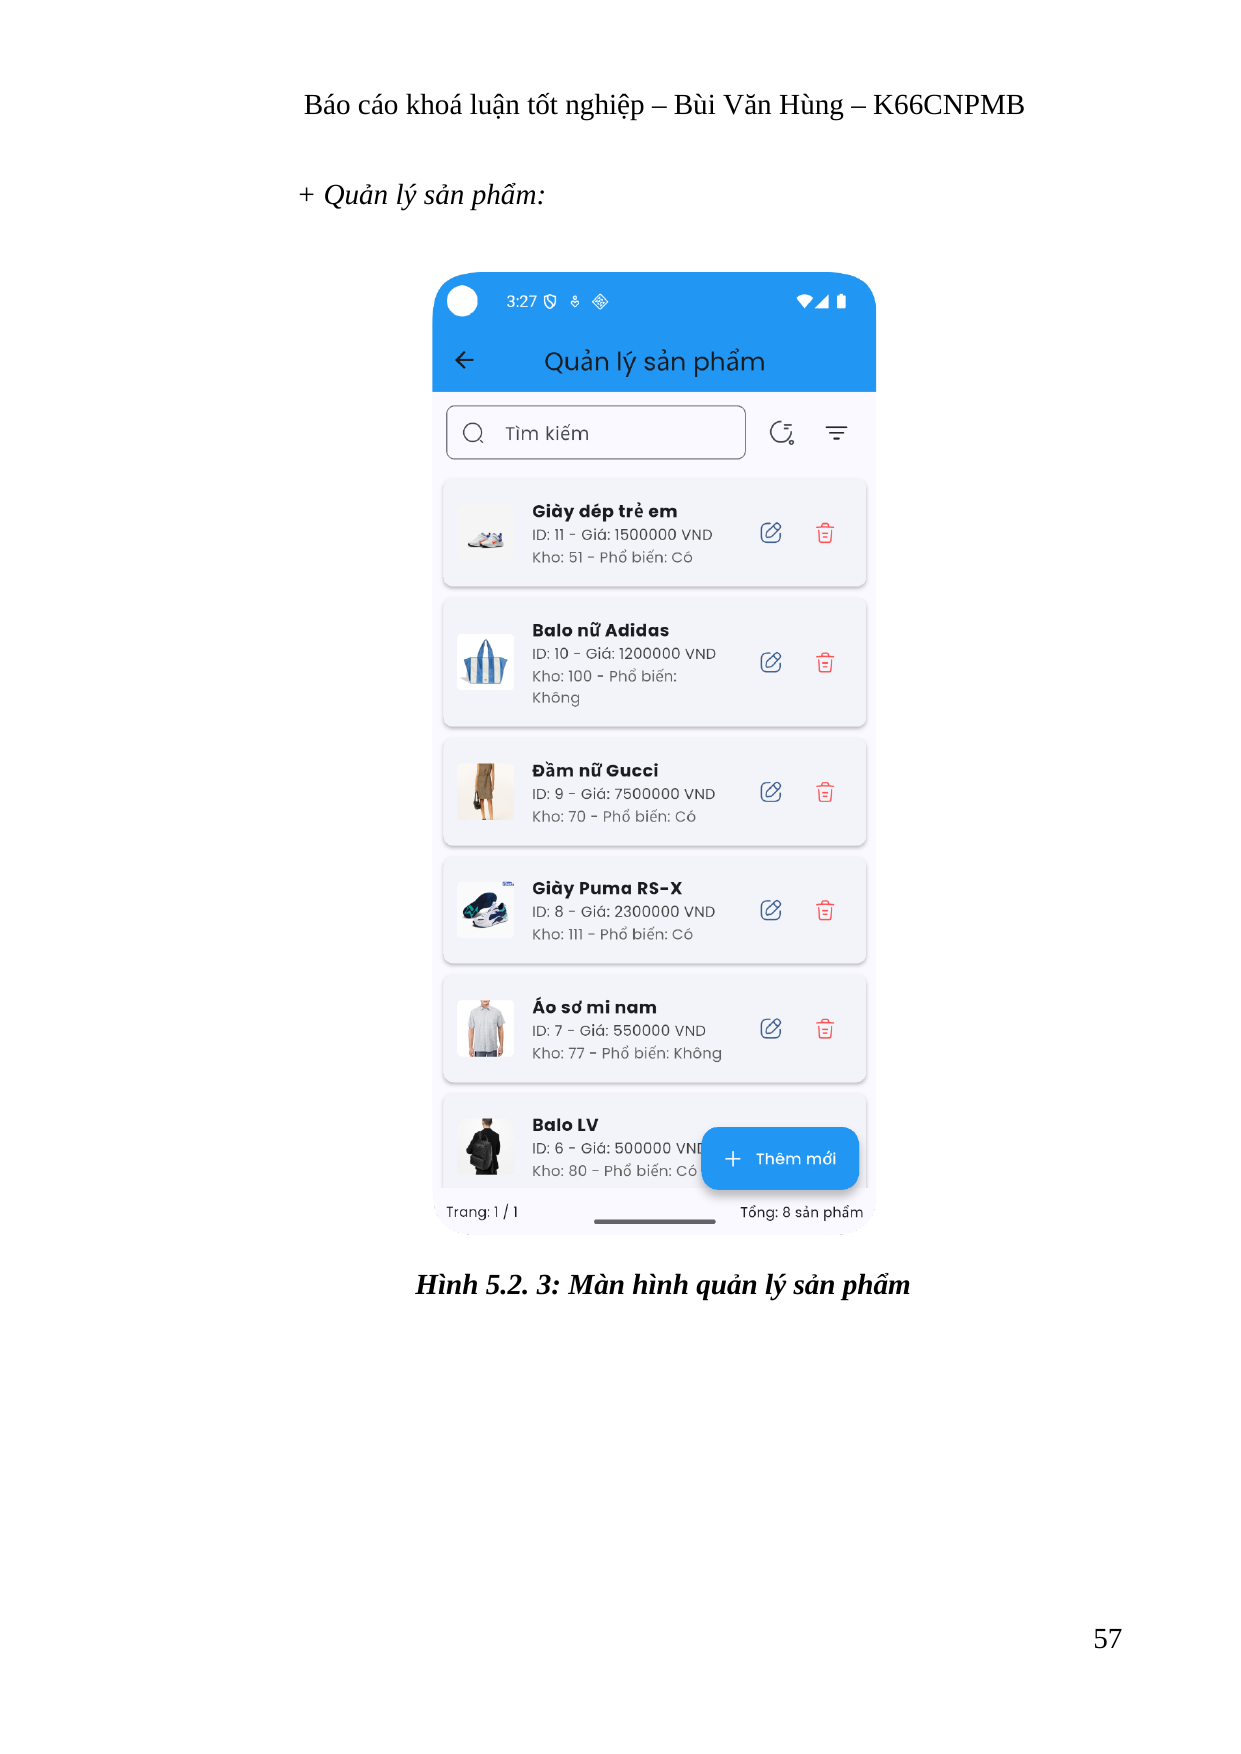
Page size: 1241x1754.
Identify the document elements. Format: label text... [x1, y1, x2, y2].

text + Quản lý sản phẩm: [207, 177, 1122, 211]
picture [432, 272, 877, 1235]
